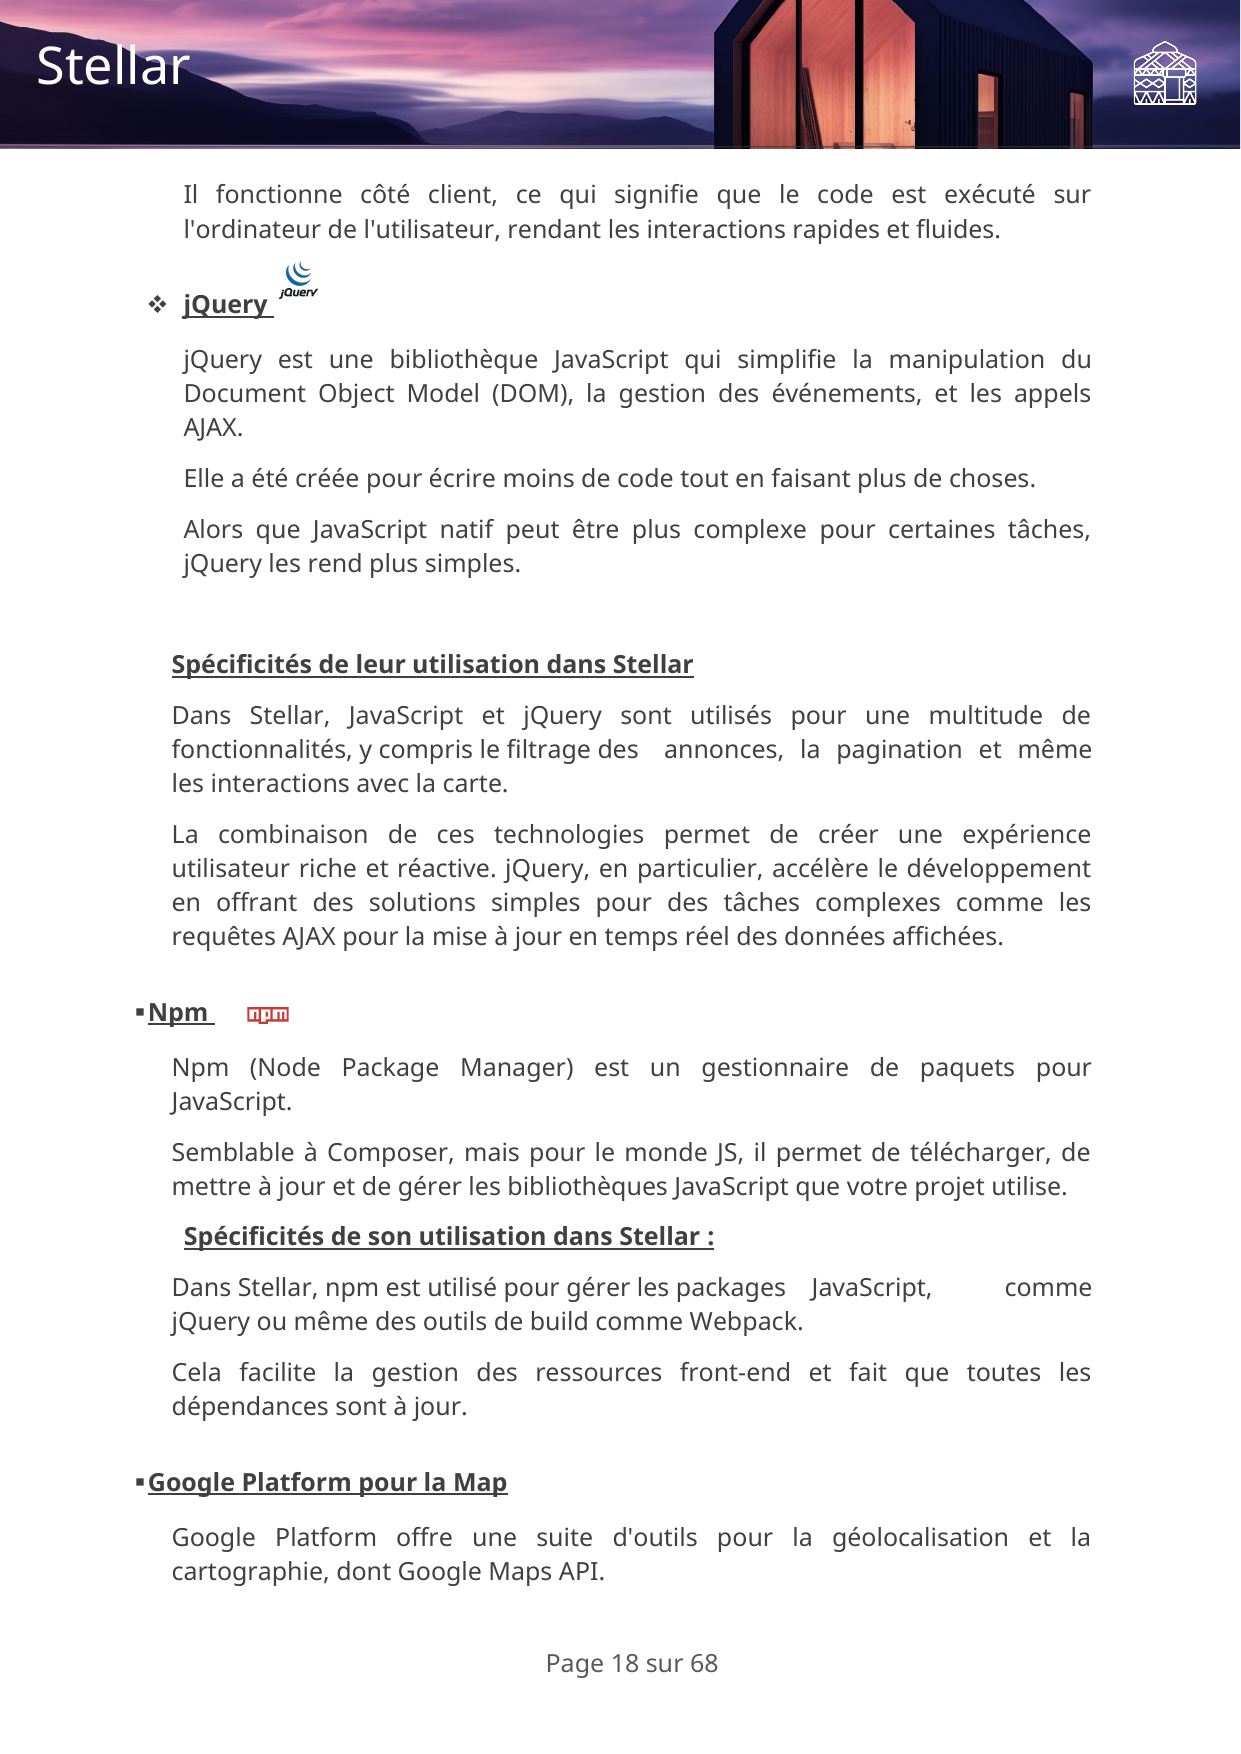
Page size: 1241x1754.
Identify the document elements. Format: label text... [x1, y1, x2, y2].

text Cela facilite la gestion des ressources front-end et fait que toutes les dépendances sont à jour. [171, 1354, 1092, 1423]
text Dans Stellar, JavaScript et jQuery sont utilisés pour une multitude de fonctionnalités, y compris le filtrage des annonces, la pagination et même les interactions avec la carte. [171, 698, 1092, 800]
picture [276, 259, 321, 301]
text Il fonctionne côté client, ce qui signifie que le code est exécuté sur l'ordinateur de l'utilisateur, rendant les interactions rapides et fluides. [183, 177, 1092, 245]
text Npm (Node Package Manager) est un gestionnaire de paquets pour JavaScript. [171, 1049, 1092, 1117]
text Semblable à Composer, mais pour le monde JS, il permet de télécharger, de mettre à jour et de gérer les bibliothèques JavaScript que votre projet utilise. [171, 1134, 1092, 1202]
text Elle a été créée pour écrire moins de code tout en faisant plus de choses. [183, 461, 1092, 495]
text Dans Stellar, npm est utilisé pour gérer les packages JavaScript, comme jQuery ou même des outils de build comme Webpack. [171, 1270, 1092, 1338]
text Spécificités de leur utilisation dans Stellar [148, 647, 1092, 681]
text jQuery est une bibliothèque JavaScript qui simplifie la manipulation du Document Object Model (DOM), la gestion des événements, et les appels AJAX. [183, 342, 1092, 444]
picture [0, 0, 1241, 146]
text Google Platform offre une suite d'outils pour la géolocalisation et la cartographie, dont Google Maps API. [171, 1519, 1092, 1587]
text La combinaison de ces technologies permet de créer une expérience utilisateur riche et réactive. jQuery, en particulier, accélère le développement en offrant des solutions simples pour des tâches complexes comme les requêtes AJAX pour la mise à jour en temps réel des données affichées. [171, 817, 1092, 953]
subtitle jQuery [146, 287, 1092, 321]
picture [247, 1007, 289, 1024]
subtitle Npm [134, 994, 1092, 1028]
text Alors que JavaScript natif peut être plus complexe pour certaines tâches, jQuery les rend plus simples. [183, 511, 1092, 579]
text Spécificités de son utilisation dans Stellar : [148, 1219, 1092, 1253]
subtitle Google Platform pour la Map [134, 1464, 1092, 1498]
